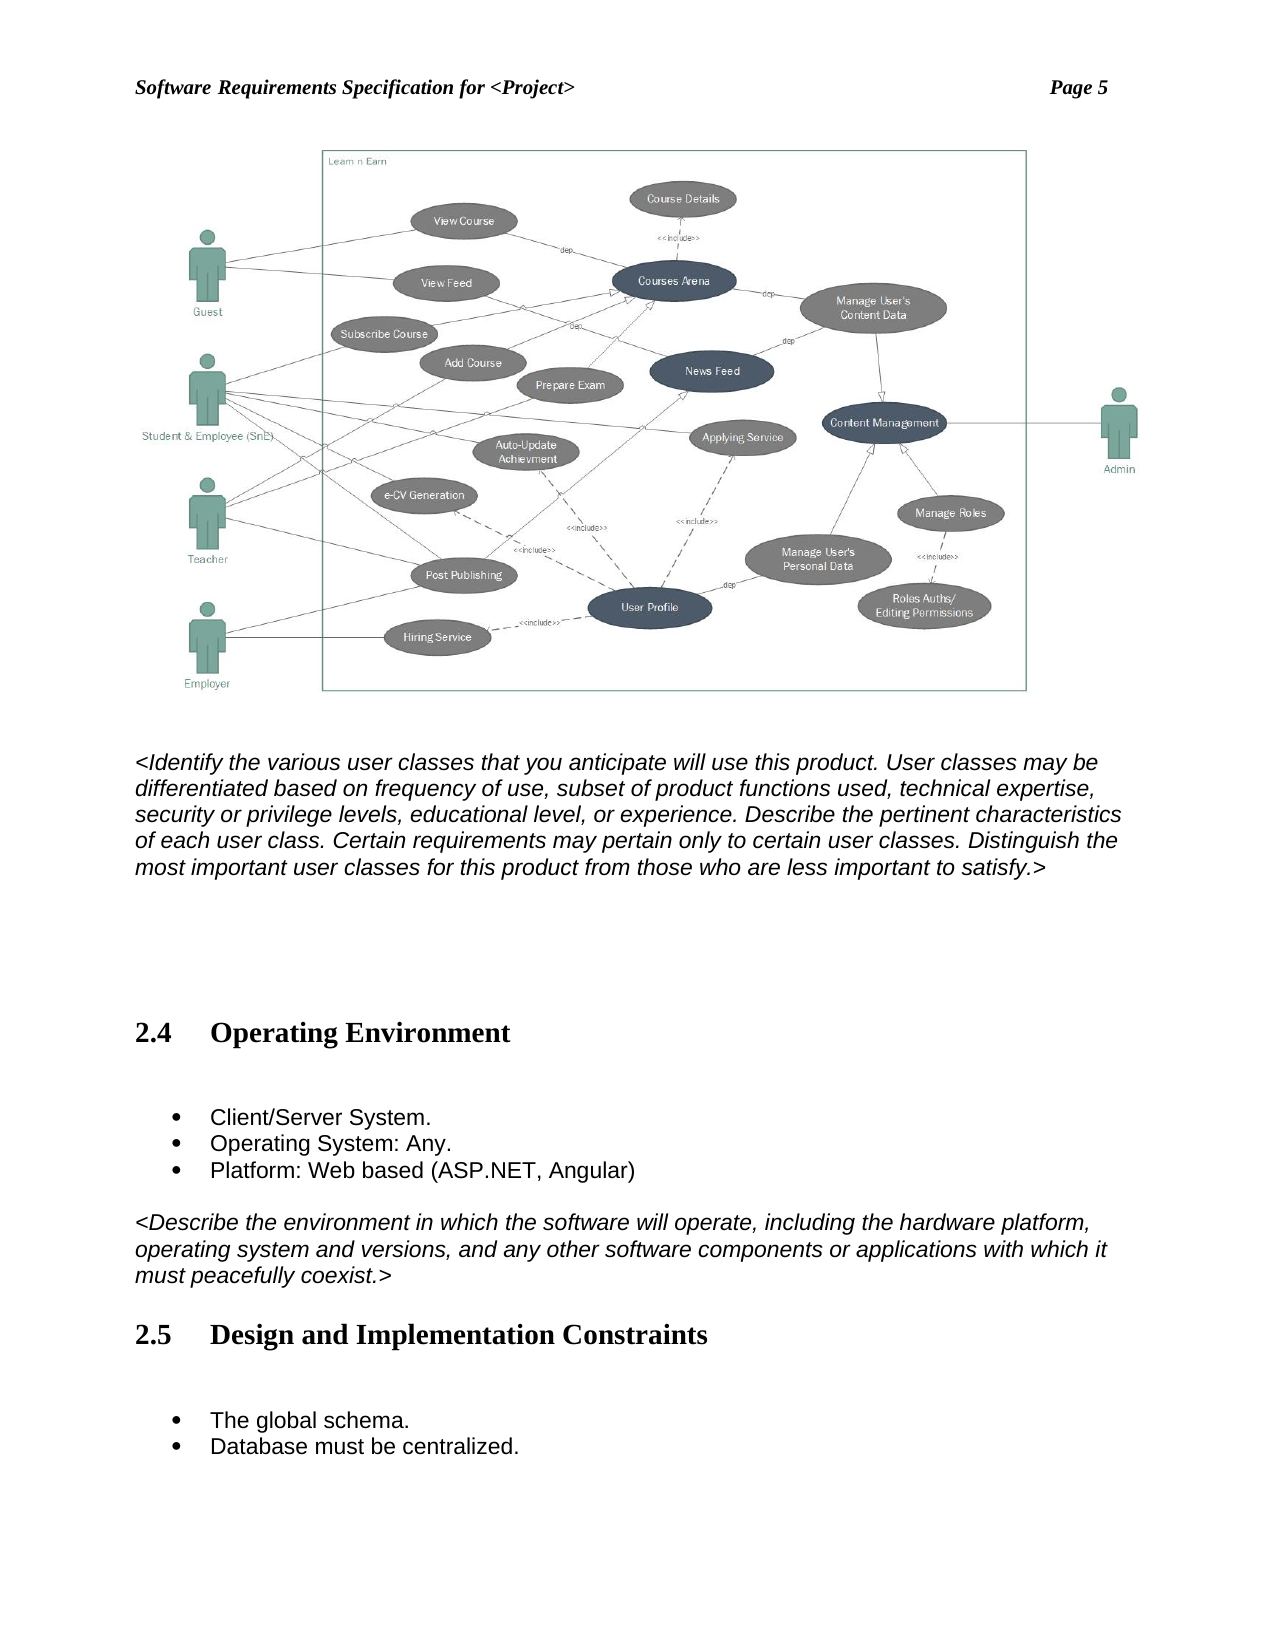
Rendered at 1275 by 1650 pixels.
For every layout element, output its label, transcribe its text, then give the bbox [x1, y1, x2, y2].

subtitle Operating Environment [135, 1015, 1140, 1048]
list Platform: Web based (ASP.NET, Angular) [172, 1157, 1140, 1183]
text <Identify the various user classes that you anticipate will use this product. User classes may be differentiated based on frequency of use, subset of product functions used, technical expertise, security or privilege levels, educational level, or experience. Describe the pertinent characteristics of each user class. Certain requirements may pertain only to certain user classes. Distinguish the most important user classes for this product from those who are less important to satisfy.> [135, 748, 1140, 880]
list Database must be centralized. [172, 1433, 1140, 1459]
list The global schema. [172, 1407, 1140, 1433]
text <Describe the environment in which the software will operate, including the hardware platform, operating system and versions, and any other software components or applications with which it must peacefully coexist.> [135, 1209, 1140, 1288]
list Operating System: Any. [172, 1130, 1140, 1157]
subtitle Design and Implementation Constraints [135, 1317, 1140, 1351]
list Client/Server System. [172, 1104, 1140, 1130]
picture [135, 150, 1140, 696]
